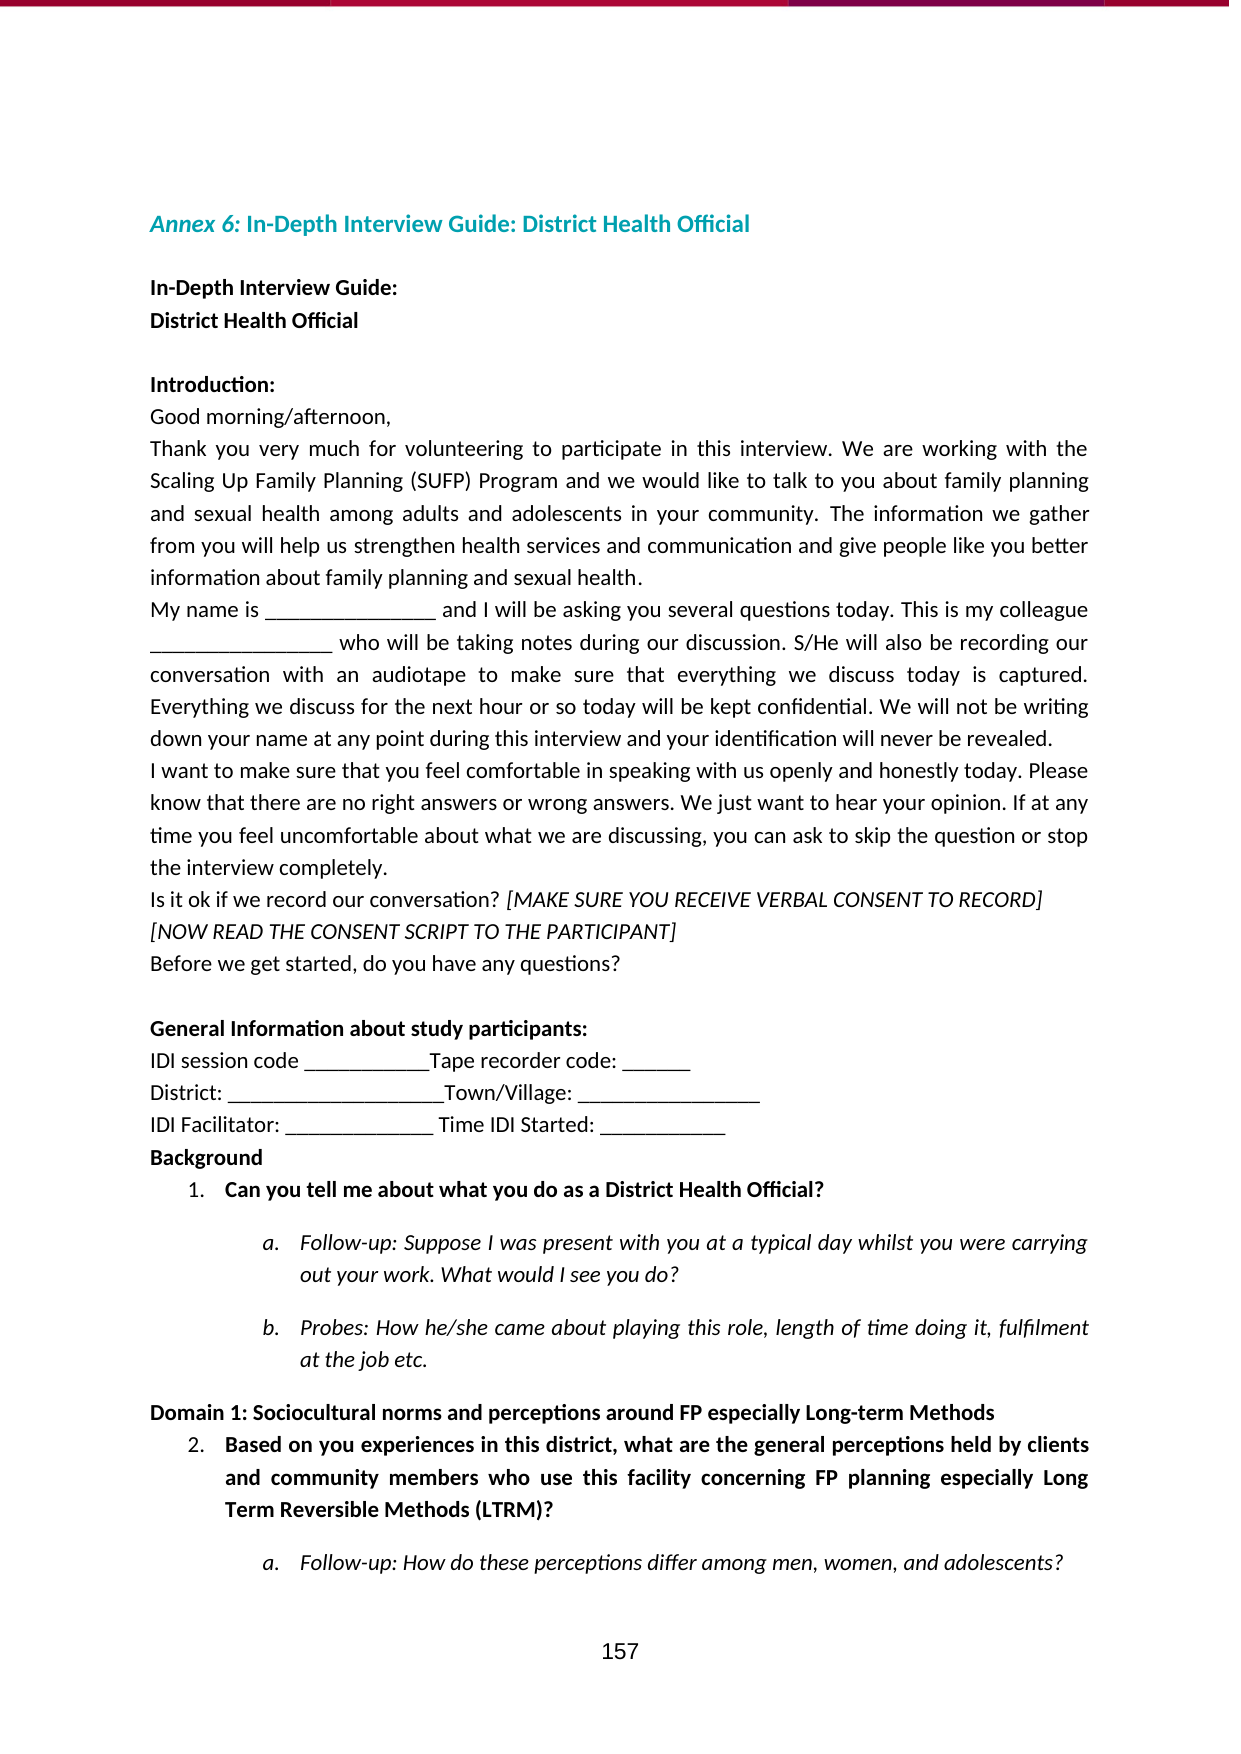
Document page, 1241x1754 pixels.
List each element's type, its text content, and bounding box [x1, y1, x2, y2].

list Can you tell me about what you do as a District Health Official? [187, 1175, 1090, 1203]
text Is it ok if we record our conversation? [MAKE SURE YOU RECEIVE VERBAL CONSENT TO RECORD] [150, 885, 1090, 913]
text In-Depth Interview Guide: [150, 273, 1090, 302]
list Probes: How he/she came about playing this role, length of time doing it, fulfilment at the job etc. [262, 1313, 1090, 1373]
text Introduction: [150, 370, 1090, 398]
text I want to make sure that you feel comfortable in speaking with us openly and honestly today. Please know that there are no right answers or wrong answers. We just want to hear your opinion. If at any time you feel uncomfortable about what we are discussing, you can ask to skip the question or stop the interview completely. [150, 756, 1090, 881]
text IDI Facilitator: _____________ Time IDI Started: ___________ [150, 1110, 1090, 1138]
text Domain 1: Sociocultural norms and perceptions around FP especially Long-term Methods [150, 1398, 1090, 1426]
text [NOW READ THE CONSENT SCRIPT TO THE PARTICIPANT] [150, 917, 1090, 945]
text Thank you very much for volunteering to participate in this interview. We are working with the Scaling Up Family Planning (SUFP) Program and we would like to talk to you about family planning and sexual health among adults and adolescents in your community. The information we gather from you will help us strengthen health services and communication and give people like you better information about family planning and sexual health. [150, 434, 1090, 591]
list Follow-up: Suppose I was present with you at a typical day whilst you were carrying out your work. What would I see you do? [262, 1228, 1090, 1288]
text District Health Official [150, 306, 1090, 334]
text Background [150, 1143, 1090, 1171]
list Follow-up: How do these perceptions differ among men, women, and adolescents? [262, 1548, 1090, 1576]
text My name is _______________ and I will be asking you several questions today. This is my colleague ________________ who will be taking notes during our discussion. S/He will also be recording our conversation with an audiotape to make sure that everything we discuss today is captured. Everything we discuss for the next hour or so today will be kept confidential. We will not be writing down your name at any point during this interview and your identification will never be revealed. [150, 595, 1090, 752]
subtitle Annex 6: In-Depth Interview Guide: District Health Official [150, 208, 1090, 239]
text General Information about study participants: [150, 1014, 1090, 1042]
list Based on you experiences in this district, what are the general perceptions held by clients and community members who use this facility concerning FP planning especially Long Term Reversible Methods (LTRM)? [187, 1430, 1090, 1523]
text IDI session code ___________Tape recorder code: ______ [150, 1046, 1090, 1074]
text Good morning/afternoon, [150, 402, 1090, 430]
text District: ___________________Town/Village: ________________ [150, 1078, 1090, 1106]
picture [0, 0, 1229, 1718]
text Before we get started, do you have any questions? [150, 949, 1090, 977]
